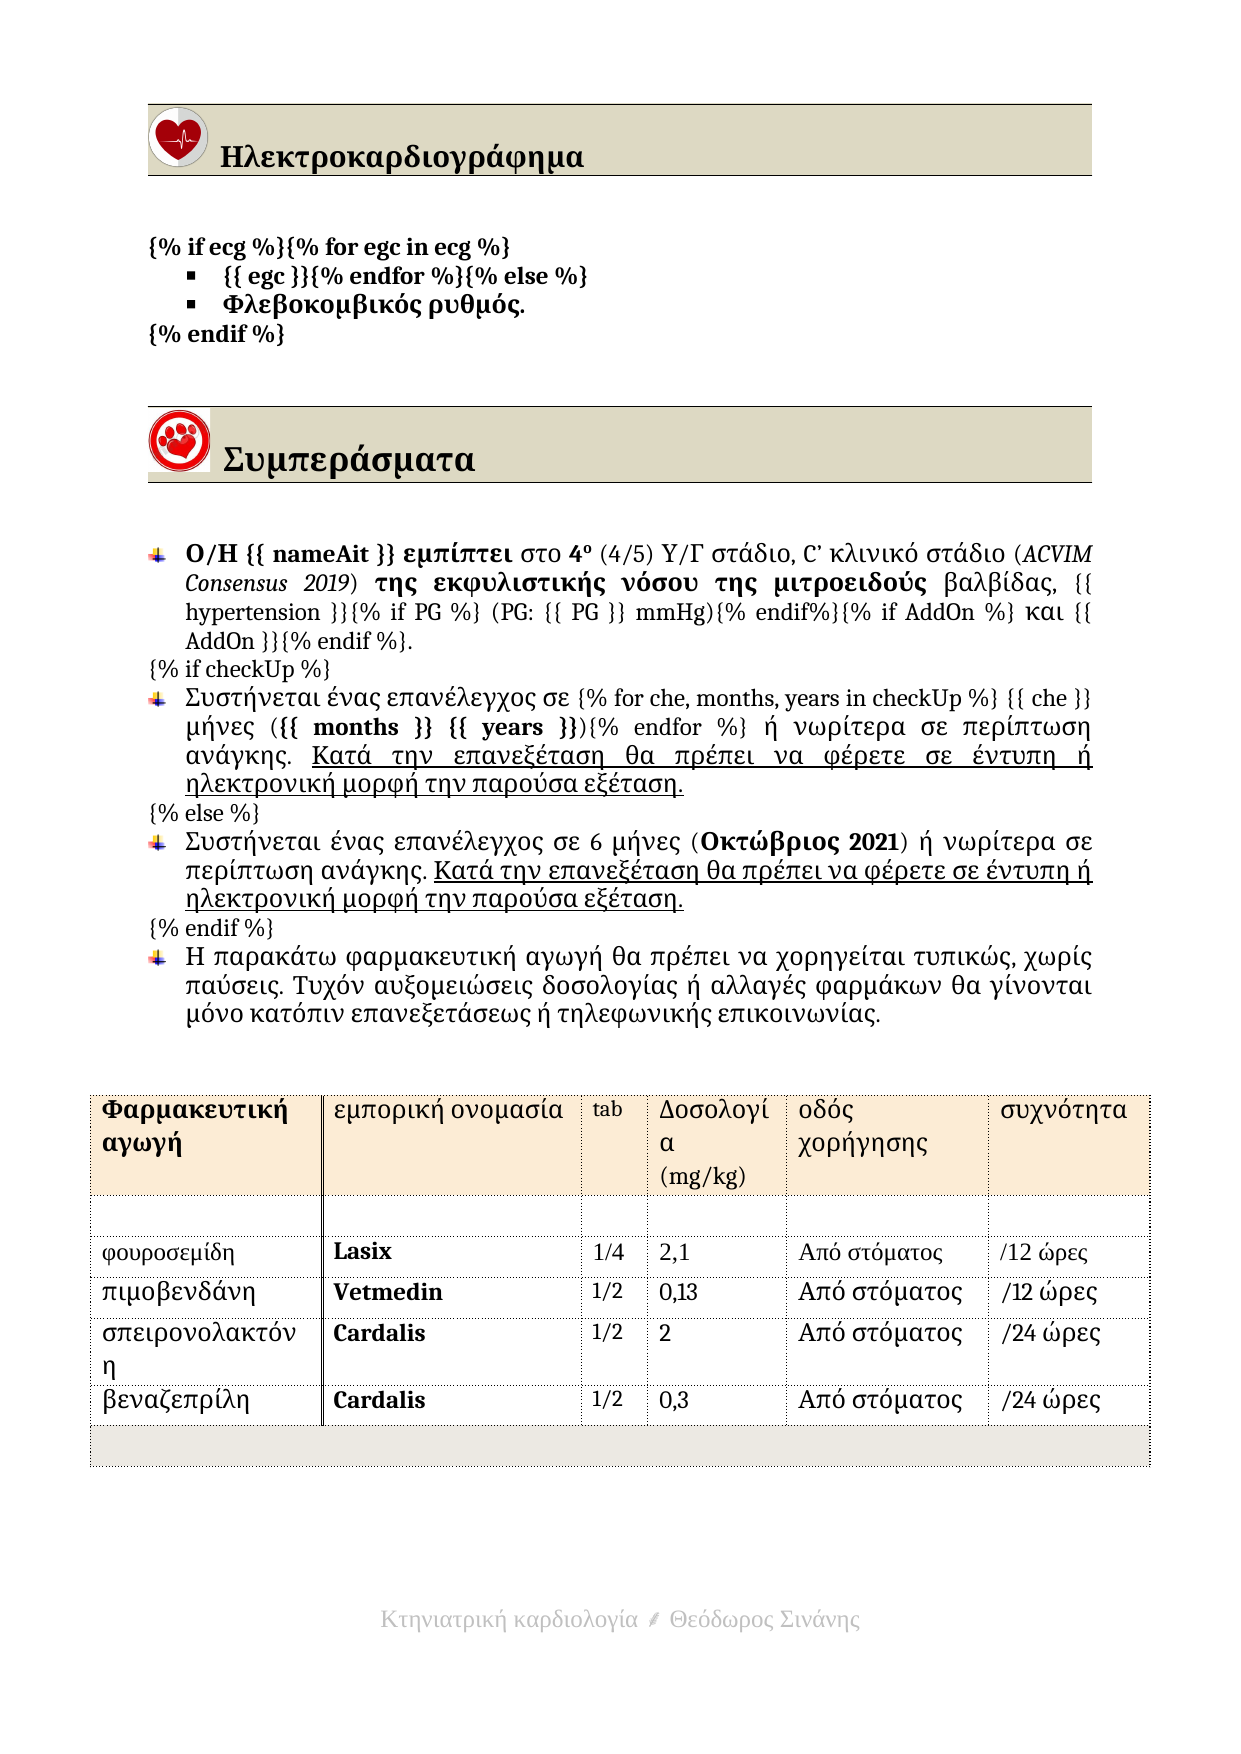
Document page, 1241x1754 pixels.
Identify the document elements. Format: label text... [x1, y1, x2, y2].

table_cell Cardalis [324, 1385, 581, 1425]
table_header οδός χορήγησης [787, 1095, 989, 1195]
table_cell Από στόματος [787, 1236, 989, 1277]
list Ο/Η {{ nameAit }} εμπίπτει στο 4ο (4/5) Υ/Γ στάδιο, C’ κλινικό στάδιο (ACVIM Consensus 2019) της εκφυλιστικής νόσου της μιτροειδούς βαλβίδας, {{ hypertension }}{% if PG %} (PG: {{ PG }} mmHg){% endif%}{% if AddOn %} και {{ AddOn }}{% endif %}. [148, 540, 1092, 655]
picture [148, 833, 166, 851]
picture [148, 690, 166, 707]
picture [147, 408, 211, 472]
table_cell [648, 1195, 787, 1236]
table_cell [324, 1195, 581, 1236]
table_cell Vetmedin [324, 1277, 581, 1317]
table_cell [90, 1425, 1150, 1466]
table_header Δοσολογία (mg/kg) [648, 1095, 787, 1195]
table_cell 1/2 [581, 1385, 648, 1425]
text Ηλεκτροκαρδιογράφημα [148, 105, 1092, 175]
picture [148, 948, 166, 966]
table_cell 0,13 [648, 1277, 787, 1317]
table_cell /24 ώρες [989, 1318, 1150, 1384]
text {% endif %} [148, 914, 1092, 943]
list Φλεβοκομβικός ρυθμός. [185, 291, 1092, 319]
text {% if ecg %}{% for egc in ecg %} [148, 233, 1092, 262]
list Συστήνεται ένας επανέλεγχος σε {% for che, months, years in checkUp %} {{ che }} μήνες ({{ months }} {{ years }}){% endfor %} ή νωρίτερα σε περίπτωση ανάγκης. Κατά την επανεξέταση θα πρέπει να φέρετε σε έντυπη ή ηλεκτρονική μορφή την παρούσα εξέταση. [148, 684, 1092, 799]
subtitle Συμπεράσματα [148, 407, 1092, 482]
text {% endif %} [148, 319, 1092, 348]
table_cell Από στόματος [787, 1318, 989, 1384]
table_cell [581, 1195, 648, 1236]
table_cell φουροσεμίδη [90, 1236, 321, 1277]
table_cell /12 ώρες [989, 1236, 1150, 1277]
table_cell σπειρονολακτόνη [90, 1318, 321, 1384]
picture [147, 106, 209, 168]
text {% if checkUp %} [148, 655, 1092, 684]
table_cell 1/4 [581, 1236, 648, 1277]
picture [148, 546, 166, 563]
table_cell 1/2 [581, 1318, 648, 1384]
list {{ egc }}{% endfor %}{% else %} [185, 262, 1092, 291]
table_header εμπορική ονομασία [322, 1095, 581, 1195]
text {% else %} [148, 799, 1092, 828]
table_cell Από στόματος [787, 1385, 989, 1425]
table_cell πιμοβενδάνη [90, 1277, 321, 1317]
table_cell Lasix [324, 1236, 581, 1277]
table_cell 2,1 [648, 1236, 787, 1277]
list Η παρακάτω φαρμακευτική αγωγή θα πρέπει να χορηγείται τυπικώς, χωρίς παύσεις. Τυχόν αυξομειώσεις δοσολογίας ή αλλαγές φαρμάκων θα γίνονται μόνο κατόπιν επανεξετάσεως ή τηλεφωνικής επικοινωνίας. [148, 943, 1092, 1029]
table_cell [787, 1195, 989, 1236]
table_cell 0,3 [648, 1385, 787, 1425]
table_header Φαρμακευτική αγωγή [90, 1095, 321, 1195]
table_cell 1/2 [581, 1277, 648, 1317]
table_cell [90, 1195, 321, 1236]
table_cell βεναζεπρίλη [90, 1385, 321, 1425]
table_header tab [581, 1095, 648, 1195]
table_cell [989, 1195, 1150, 1236]
table_cell 2 [648, 1318, 787, 1384]
list Συστήνεται ένας επανέλεγχος σε 6 μήνες (Οκτώβριος 2021) ή νωρίτερα σε περίπτωση ανάγκης. Κατά την επανεξέταση θα πρέπει να φέρετε σε έντυπη ή ηλεκτρονική μορφή την παρούσα εξέταση. [148, 828, 1092, 914]
table_header συχνότητα [989, 1095, 1150, 1195]
table_cell /12 ώρες [989, 1277, 1150, 1317]
table_cell Από στόματος [787, 1277, 989, 1317]
table_cell Cardalis [324, 1318, 581, 1384]
table_cell /24 ώρες [989, 1385, 1150, 1425]
